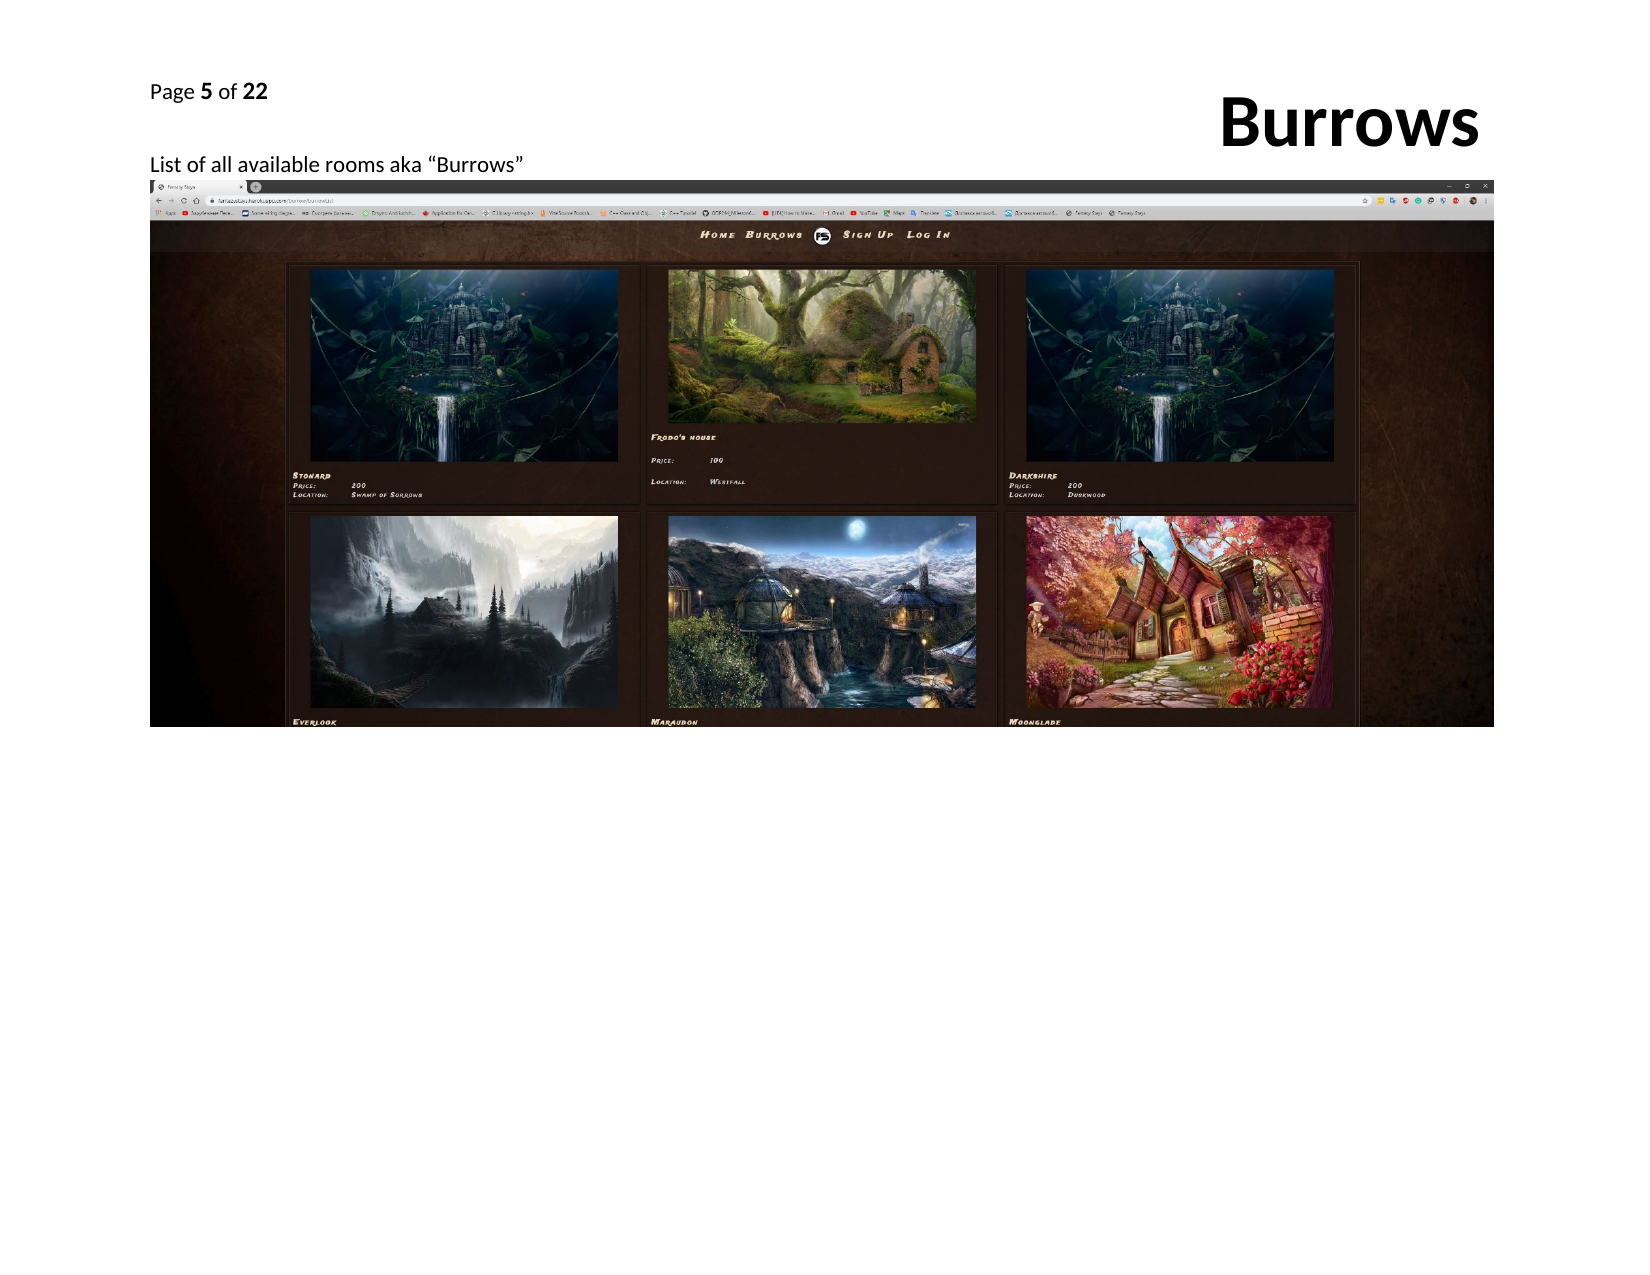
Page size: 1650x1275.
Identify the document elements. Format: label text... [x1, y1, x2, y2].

picture [150, 180, 1494, 727]
